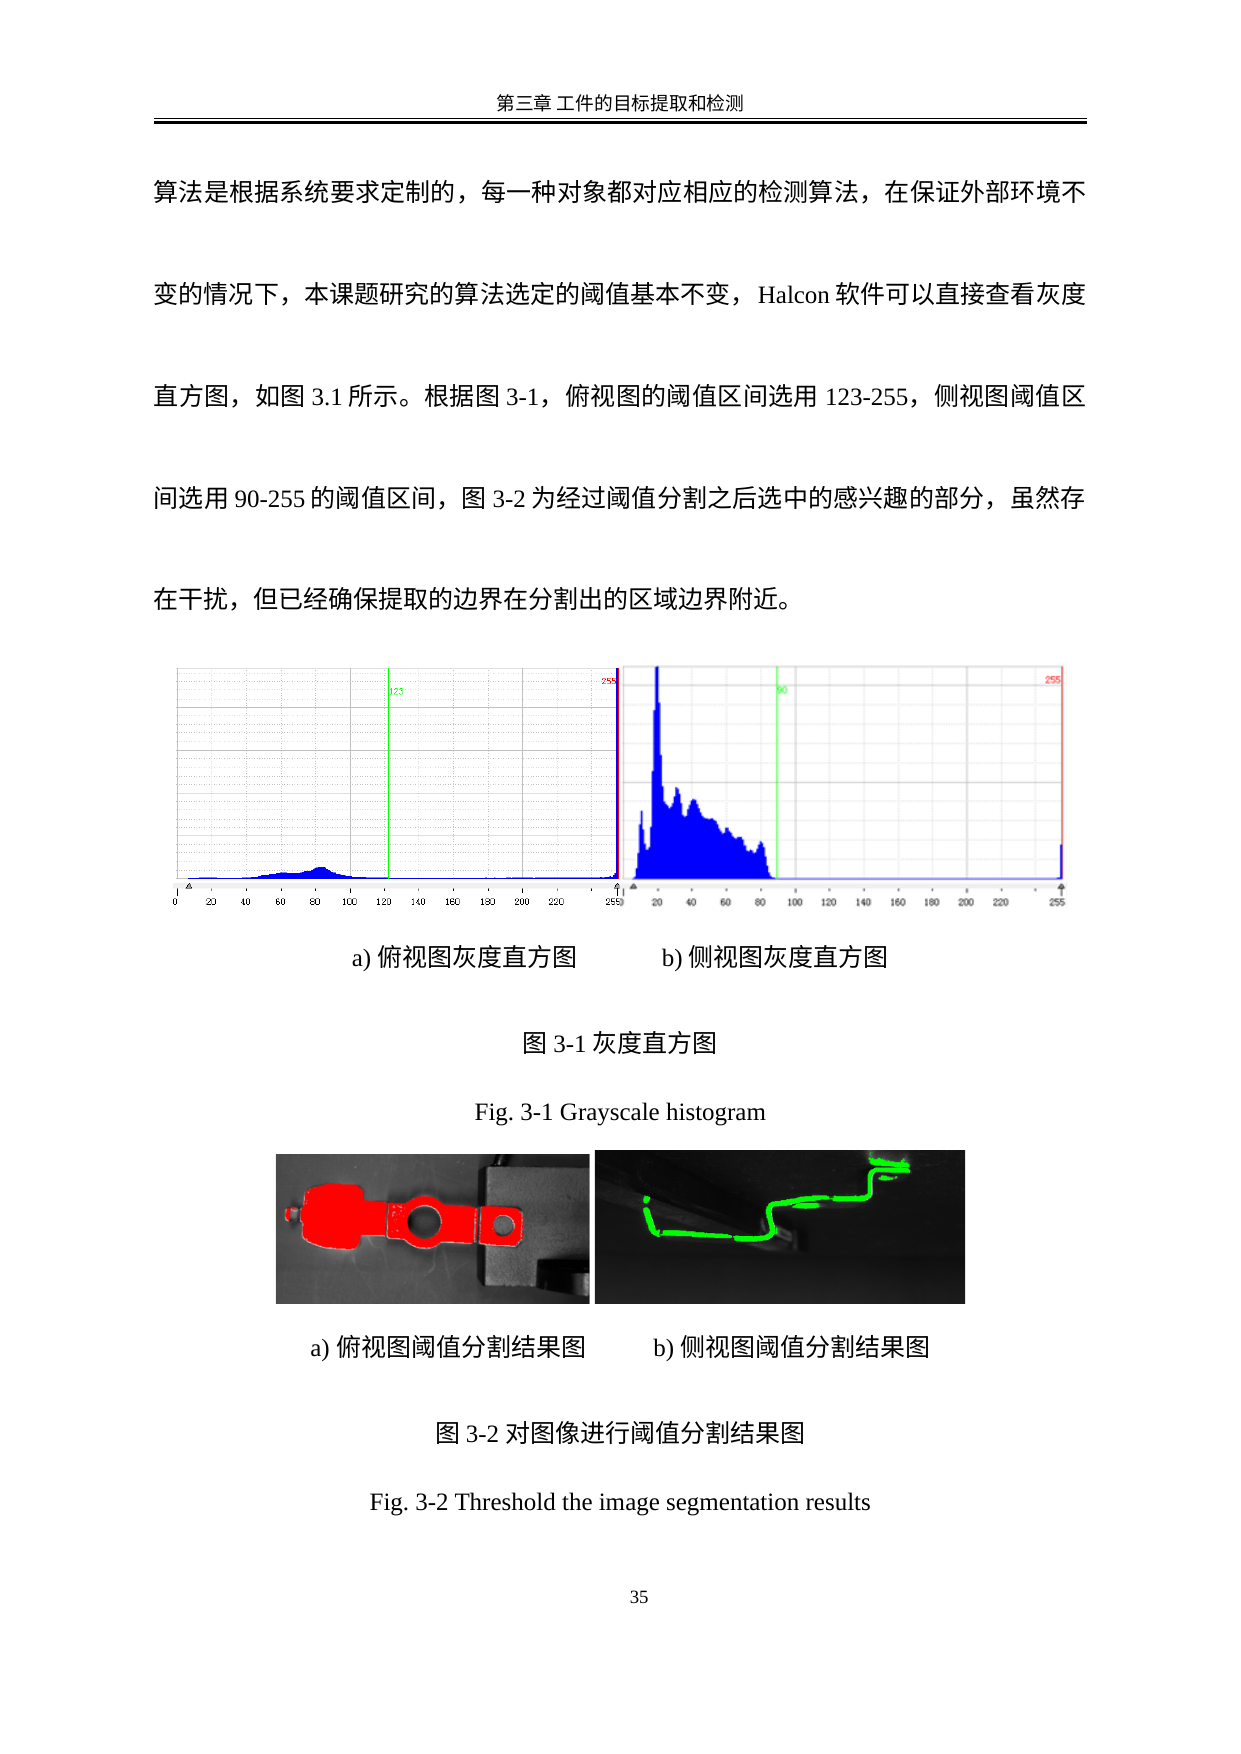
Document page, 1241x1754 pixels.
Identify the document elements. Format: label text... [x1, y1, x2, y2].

picture [276, 1154, 590, 1304]
text 图 3-2 对图像进行阈值分割结果图 [153, 1398, 1087, 1466]
text Fig. 3-2 Threshold the image segmentation results [153, 1484, 1087, 1518]
text Fig. 3-1 Grayscale histogram [153, 1094, 1087, 1128]
picture [594, 1150, 965, 1304]
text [153, 157, 1087, 632]
text a) 俯视图灰度直方图 b) 侧视图灰度直方图 [153, 922, 1087, 990]
picture [619, 663, 1068, 909]
text 图 3-1 灰度直方图 [153, 1008, 1087, 1076]
text a) 俯视图阈值分割结果图 b) 侧视图阈值分割结果图 [153, 1312, 1087, 1380]
